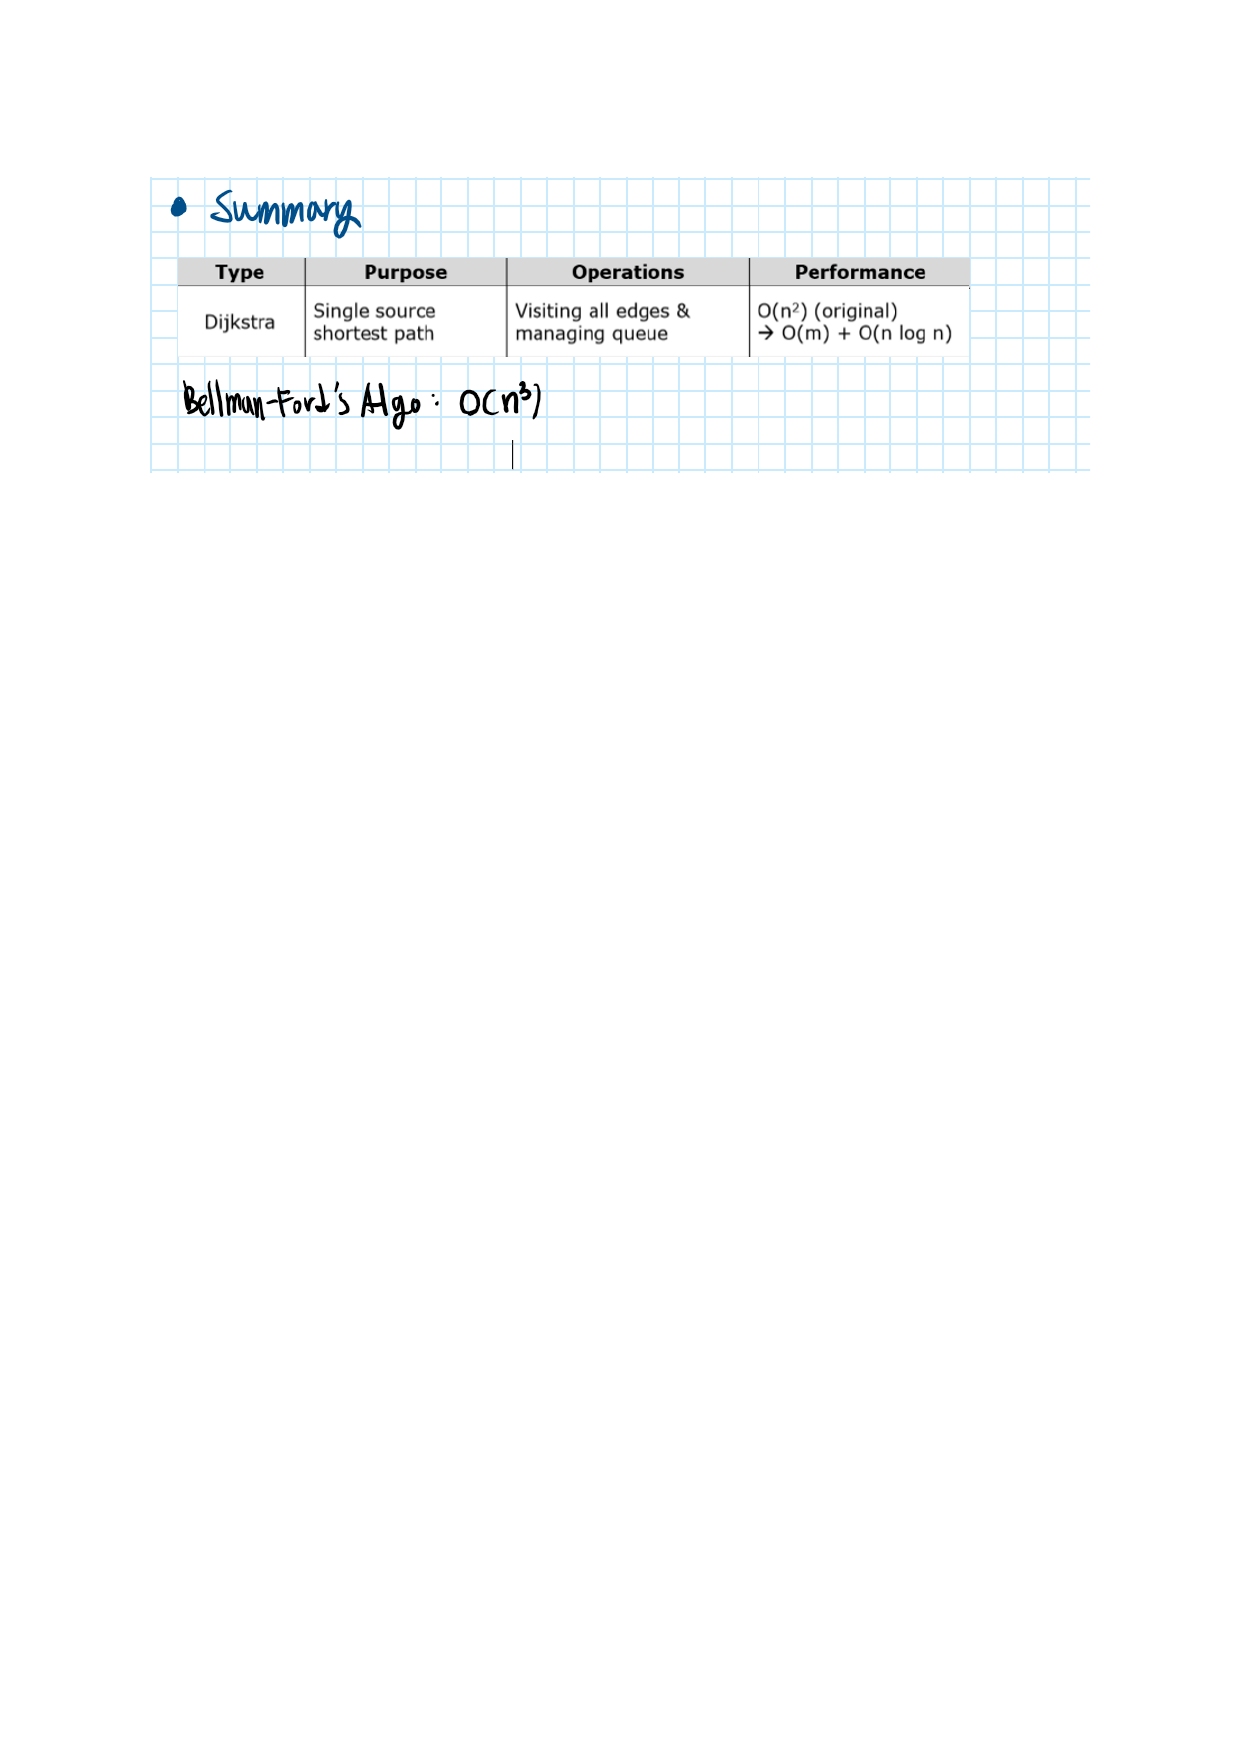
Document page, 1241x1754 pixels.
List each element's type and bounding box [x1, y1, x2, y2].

picture [150, 177, 1091, 473]
